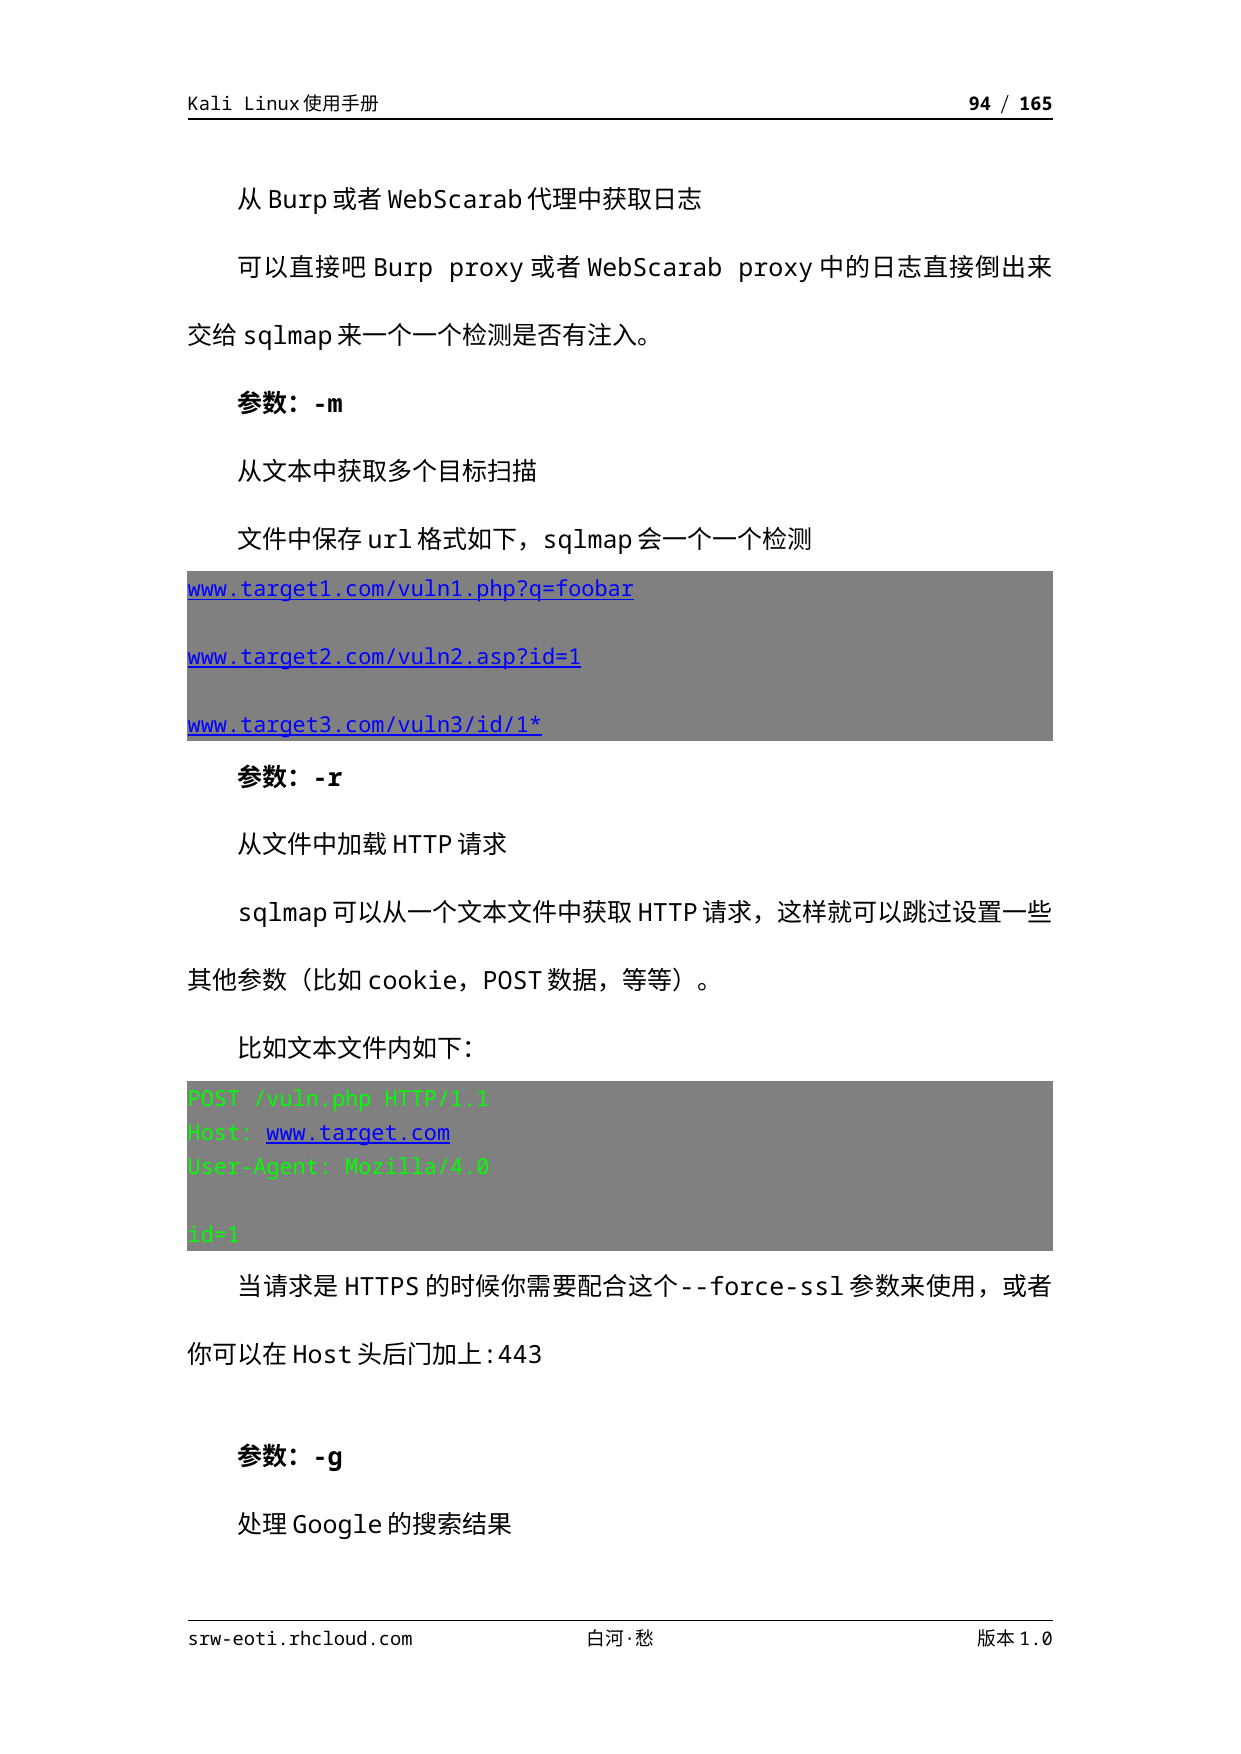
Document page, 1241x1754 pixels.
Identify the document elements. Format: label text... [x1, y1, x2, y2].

text www.target2.com/vuln2.asp?id=1 [187, 639, 1053, 673]
text 从文本中获取多个目标扫描 [187, 436, 1053, 503]
text 参数：-r [187, 741, 1053, 809]
text 当请求是HTTPS的时候你需要配合这个--force-ssl参数来使用，或者你可以在Host头后门加上:443 [187, 1251, 1053, 1386]
text 处理Google的搜索结果 [187, 1488, 1053, 1556]
text www.target3.com/vuln3/id/1* [187, 707, 1053, 741]
text 参数：-g [187, 1420, 1053, 1488]
text 参数：-m [187, 368, 1053, 436]
text POST /vuln.php HTTP/1.1 [187, 1081, 1053, 1115]
text sqlmap可以从一个文本文件中获取HTTP请求，这样就可以跳过设置一些其他参数（比如cookie，POST数据，等等）。 [187, 877, 1053, 1013]
text Host: www.target.com [187, 1115, 1053, 1149]
text 从文件中加载HTTP请求 [187, 809, 1053, 877]
text User-Agent: Mozilla/4.0 [187, 1149, 1053, 1183]
text 比如文本文件内如下： [187, 1013, 1053, 1081]
text 可以直接吧Burp proxy或者WebScarab proxy中的日志直接倒出来交给sqlmap来一个一个检测是否有注入。 [187, 232, 1053, 368]
text www.target1.com/vuln1.php?q=foobar [187, 571, 1053, 605]
text id=1 [187, 1217, 1053, 1251]
text 文件中保存url格式如下，sqlmap会一个一个检测 [187, 503, 1053, 571]
text 从Burp或者WebScarab代理中获取日志 [187, 164, 1053, 232]
